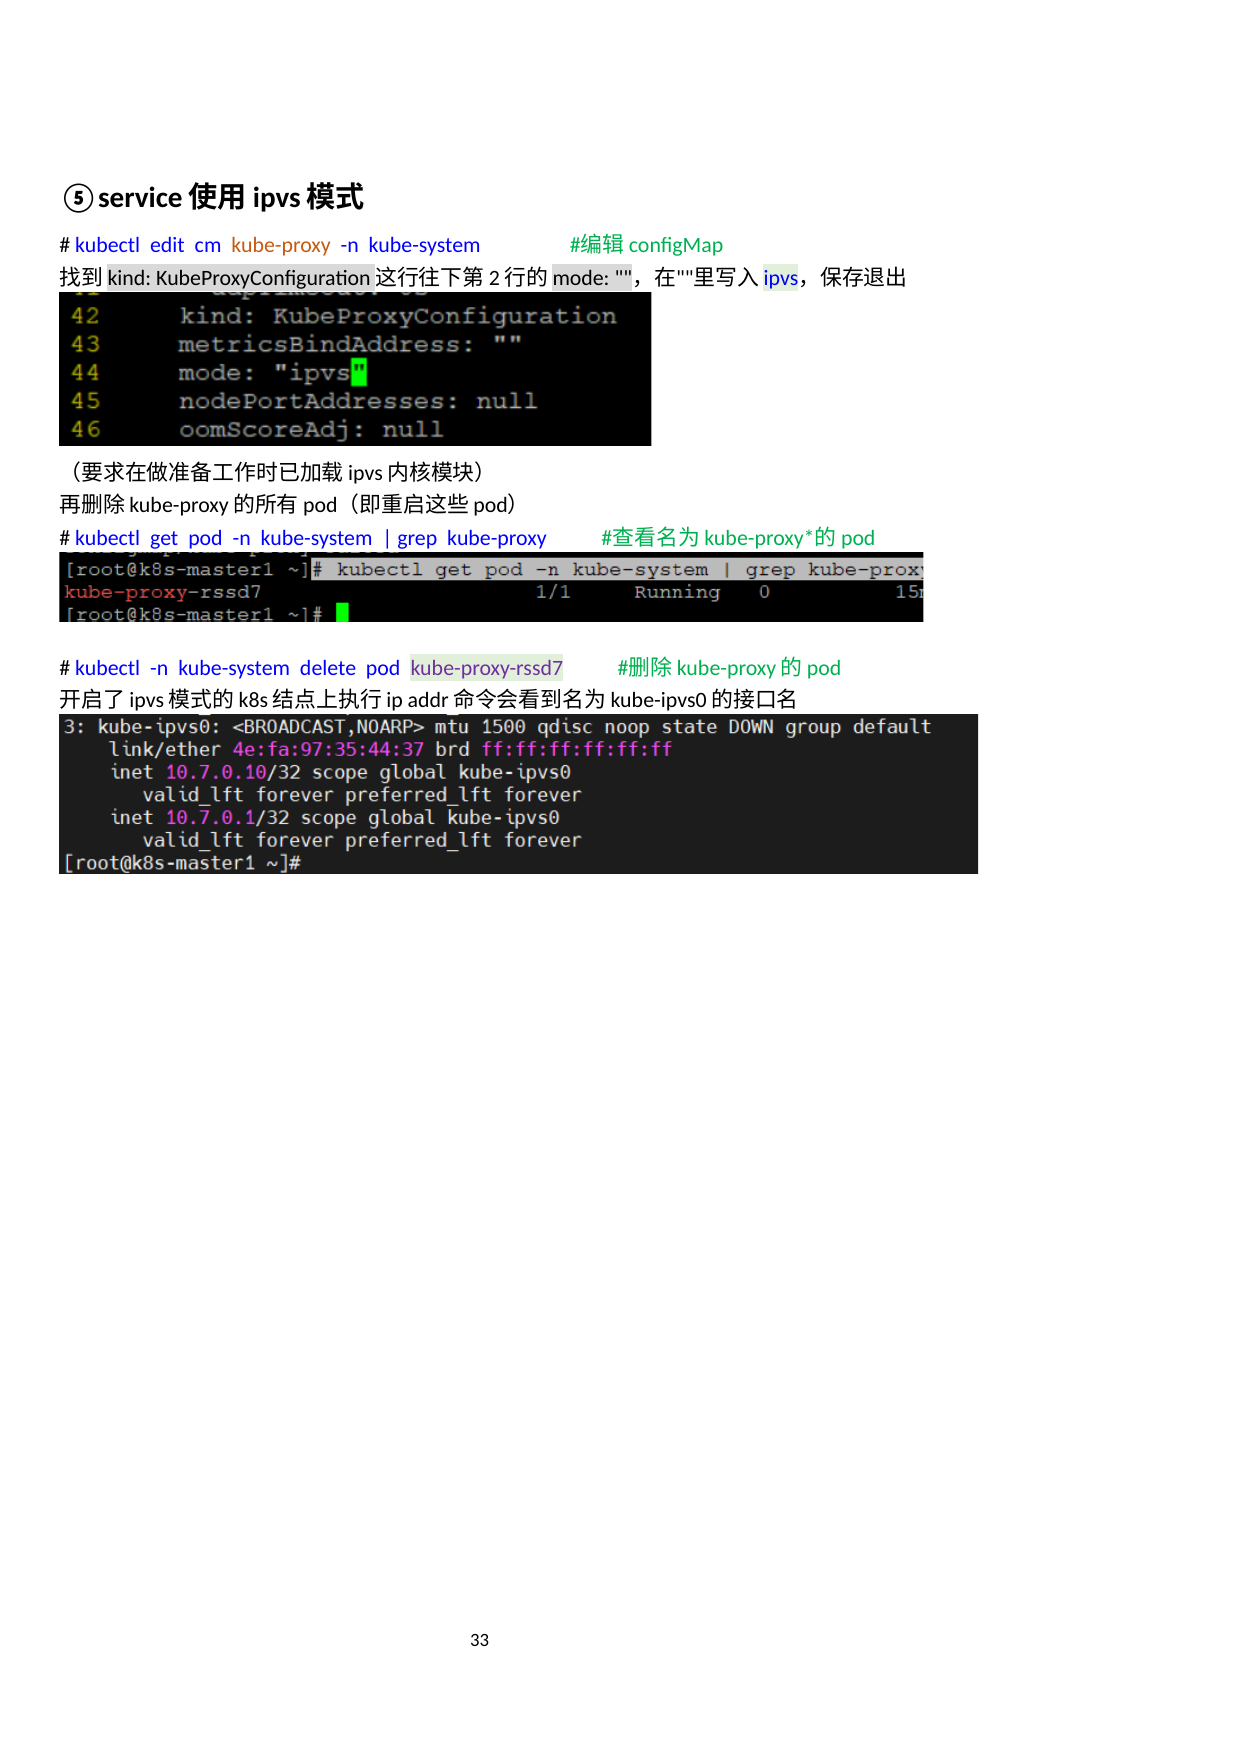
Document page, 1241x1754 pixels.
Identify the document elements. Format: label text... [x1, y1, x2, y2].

text 再删除kube-proxy的所有pod（即重启这些pod） [59, 487, 1181, 519]
text （要求在做准备工作时已加载ipvs内核模块） [59, 454, 1181, 487]
text 找到kind: KubeProxyConfiguration这行往下第2行的mode: ""，在""里写入ipvs，保存退出 [59, 259, 1181, 292]
text 开启了ipvs模式的k8s结点上执行ip addr命令会看到名为kube-ipvs0的接口名 [59, 682, 1181, 714]
picture [59, 714, 979, 874]
picture [59, 552, 924, 622]
text # kubectl -n kube-system delete pod kube-proxy-rssd7 #删除kube-proxy的pod [59, 649, 1181, 682]
text # kubectl edit cm kube-proxy -n kube-system #编辑configMap [59, 227, 1181, 259]
picture [59, 292, 652, 446]
text ⑤service使用ipvs模式 [59, 162, 1181, 227]
text # kubectl get pod -n kube-system | grep kube-proxy #查看名为kube-proxy*的pod [59, 519, 1181, 552]
